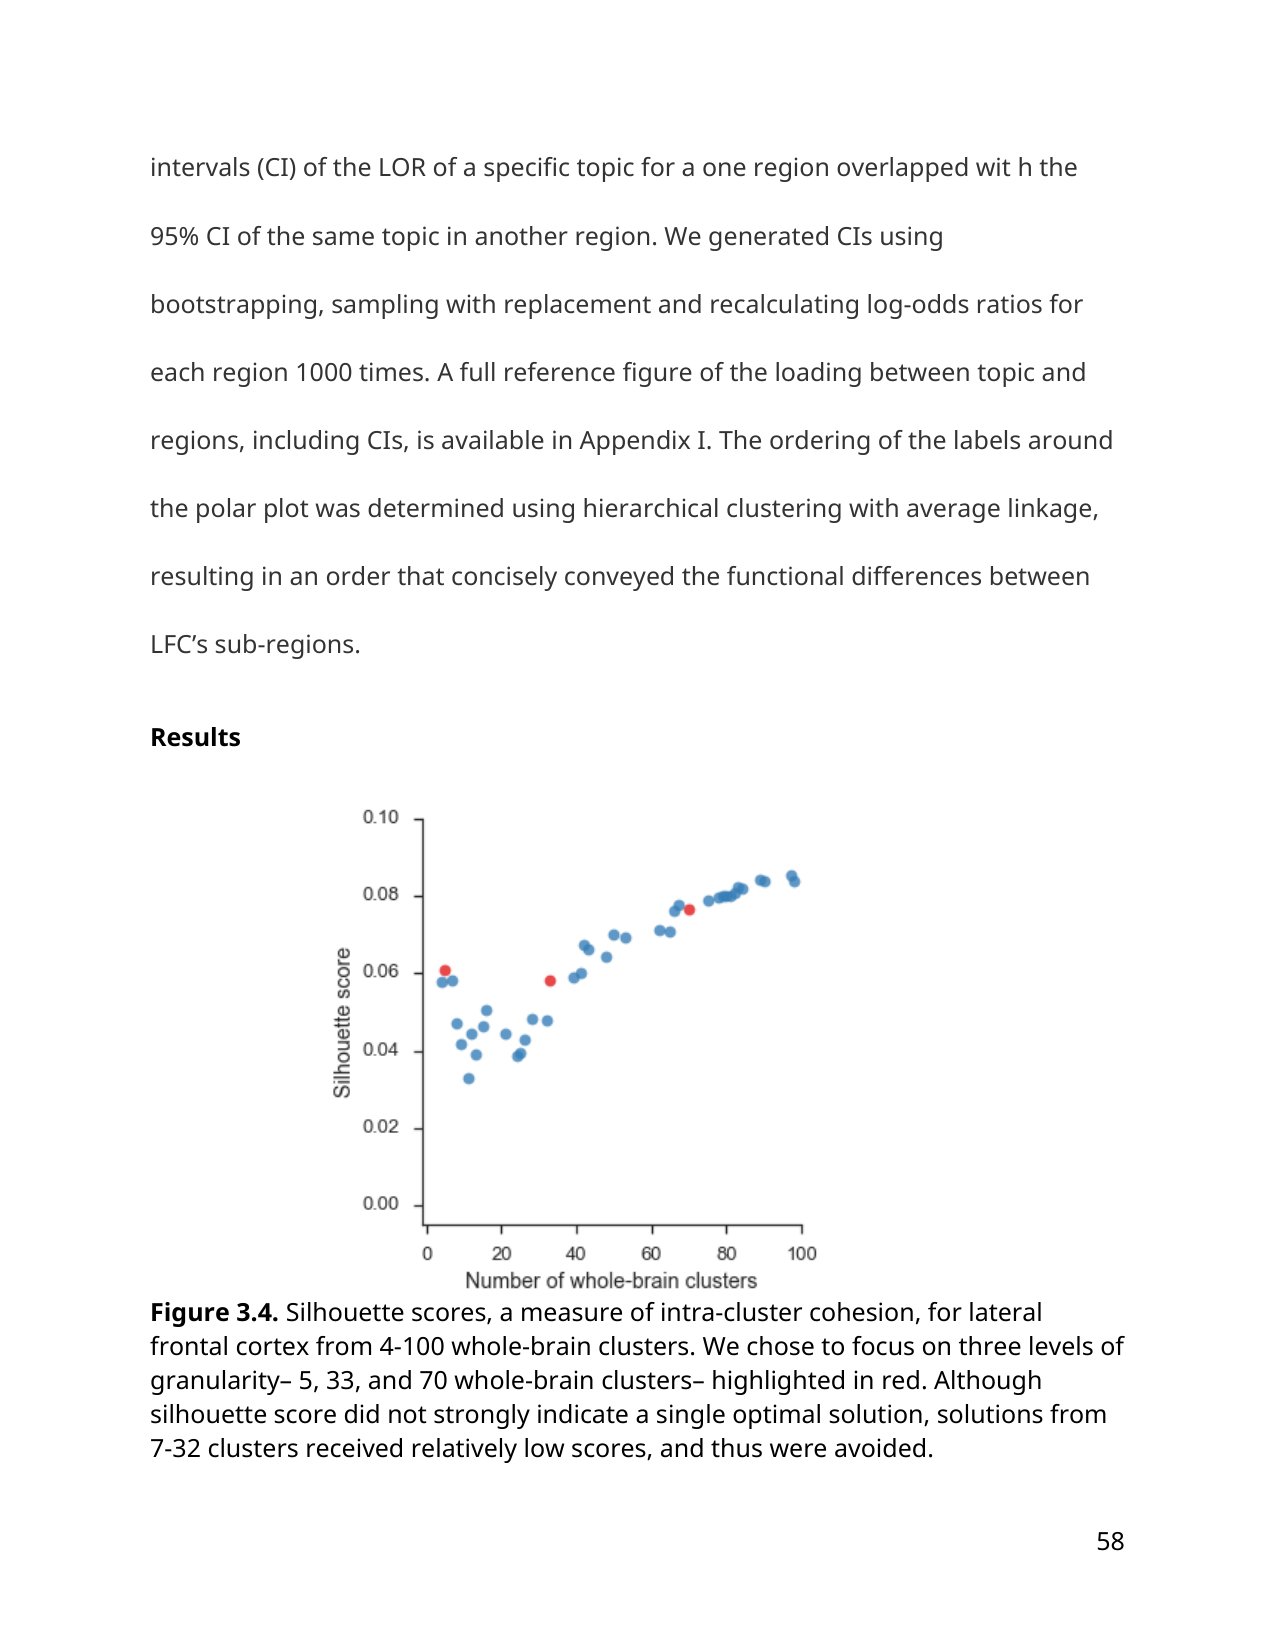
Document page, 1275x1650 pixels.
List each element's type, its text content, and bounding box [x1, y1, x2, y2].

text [150, 150, 1125, 661]
text Results [150, 720, 1125, 754]
picture [310, 804, 843, 1295]
